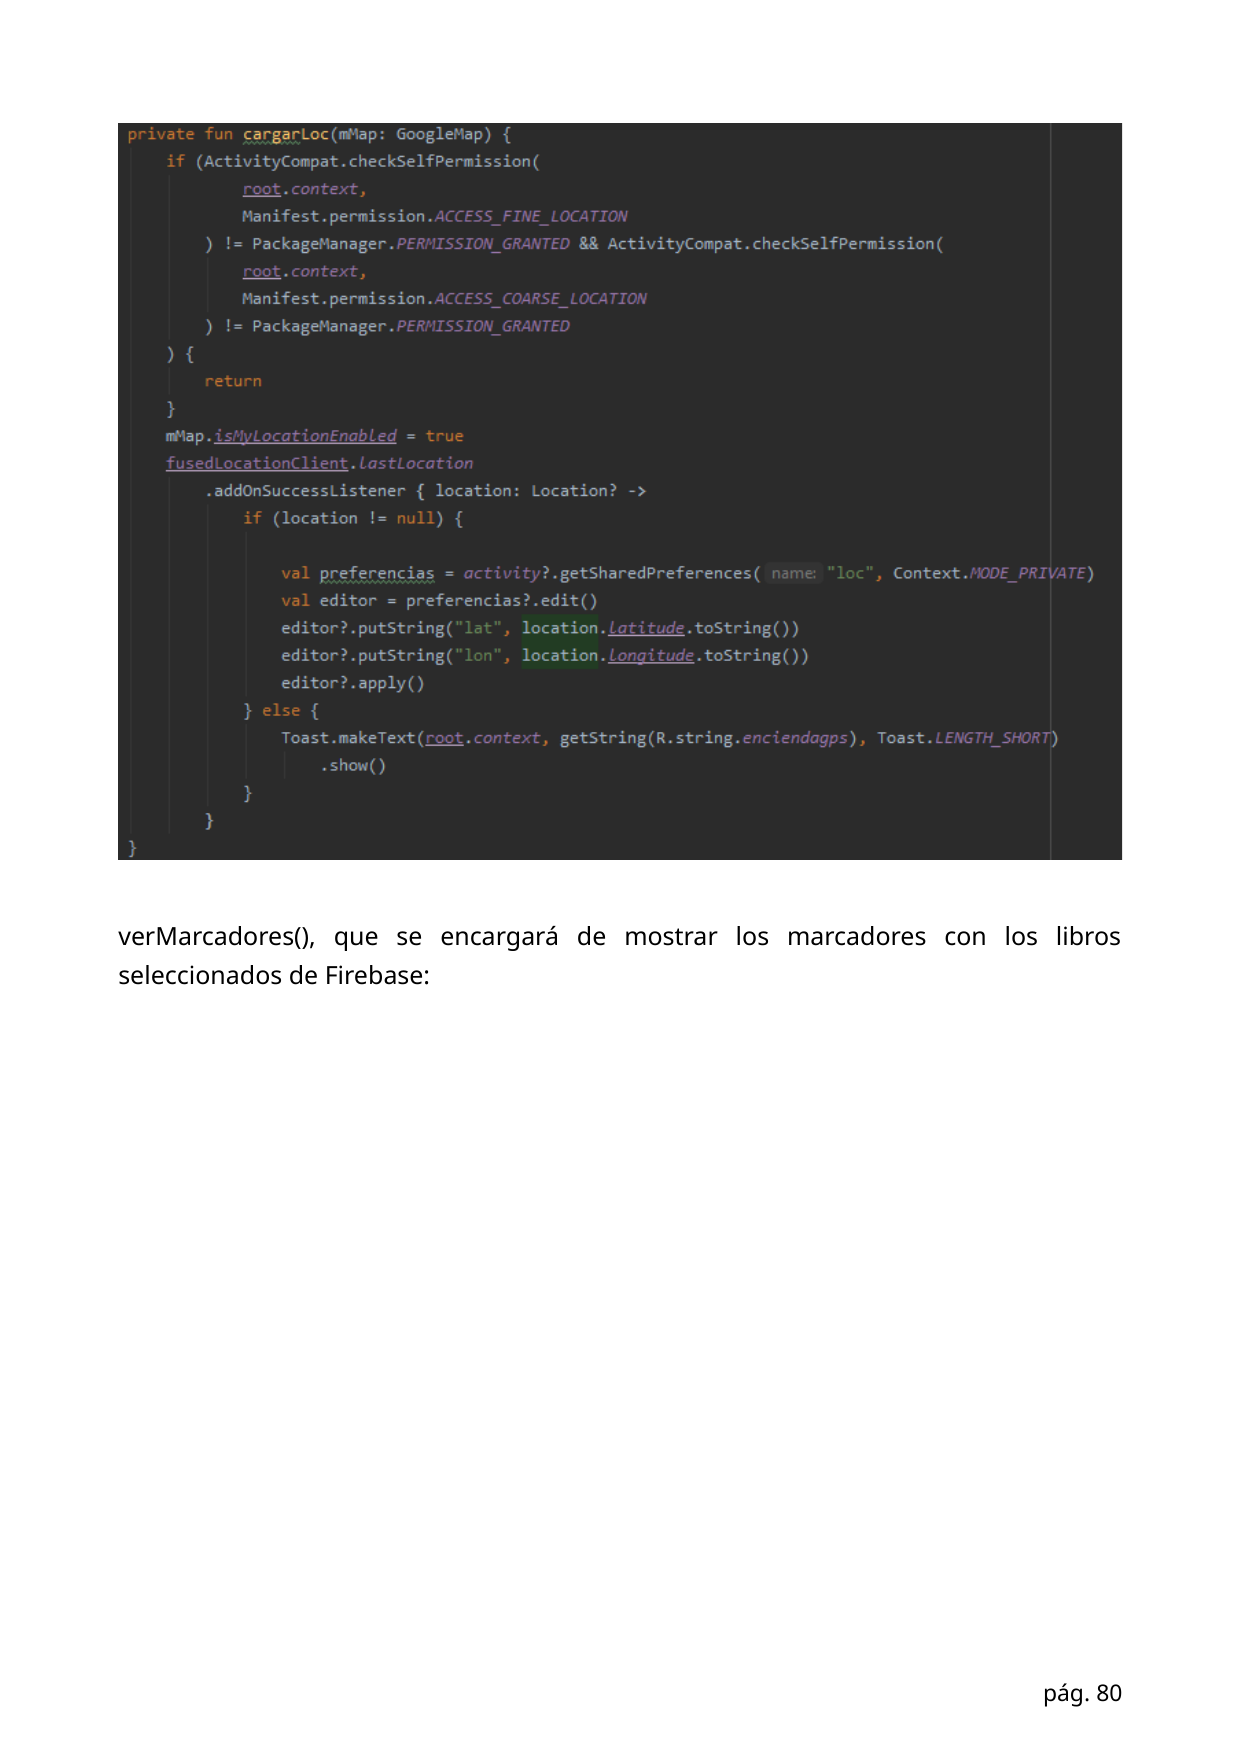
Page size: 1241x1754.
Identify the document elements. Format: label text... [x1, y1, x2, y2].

picture [118, 123, 1123, 860]
text verMarcadores(), que se encargará de mostrar los marcadores con los libros seleccionados de Firebase: [118, 919, 1122, 992]
